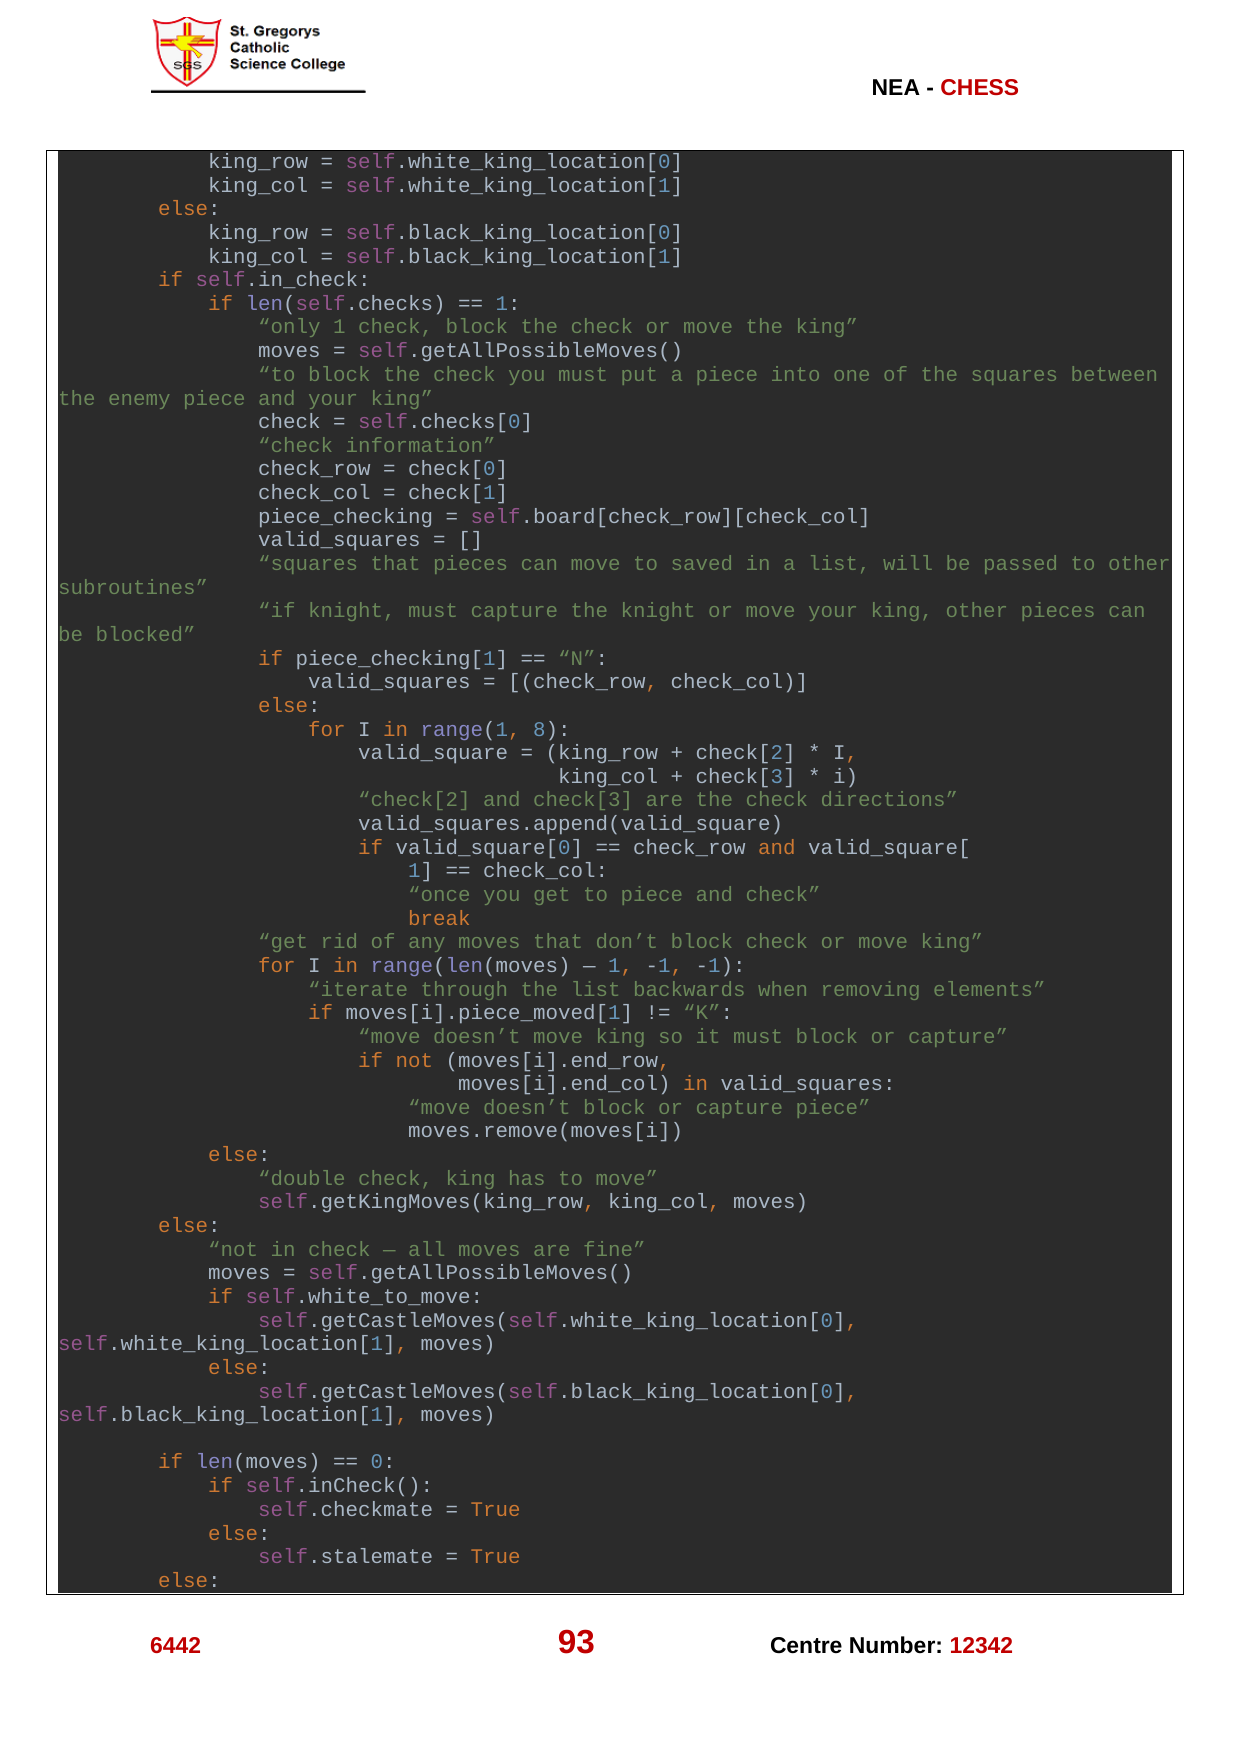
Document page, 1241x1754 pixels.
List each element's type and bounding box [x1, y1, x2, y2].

picture [151, 17, 369, 96]
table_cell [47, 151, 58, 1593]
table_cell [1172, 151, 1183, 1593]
